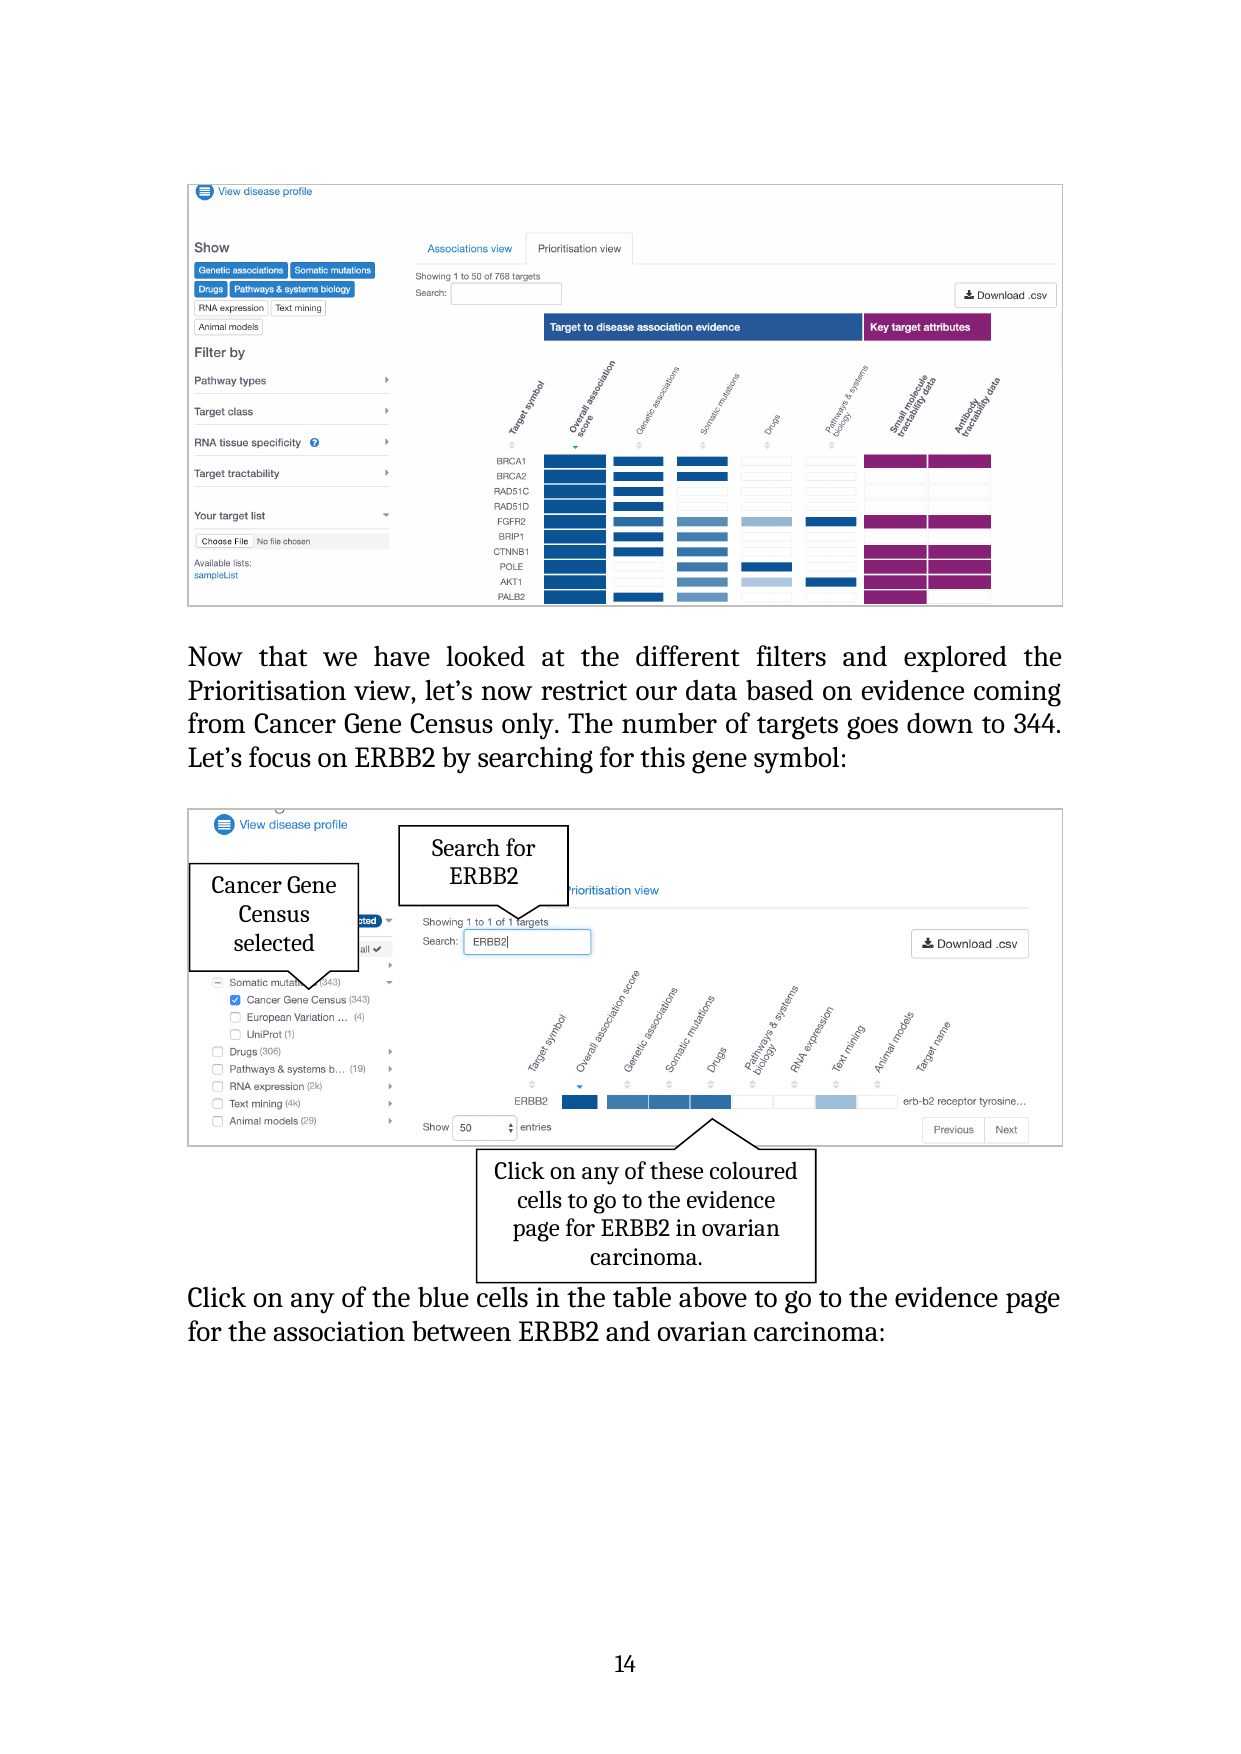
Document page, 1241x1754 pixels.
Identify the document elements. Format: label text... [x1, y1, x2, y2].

picture [189, 810, 1062, 1145]
text Now that we have looked at the different filters and explored the Prioritisation view, let’s now restrict our data based on evidence coming from Cancer Gene Census only. The number of targets goes down to 344. Let’s focus on ERBB2 by searching for this gene symbol: [187, 640, 1063, 774]
picture [189, 185, 1062, 605]
text Click on any of the blue cells in the table above to go to the evidence page for the association between ERBB2 and ovarian carcinoma: [187, 1281, 1063, 1348]
